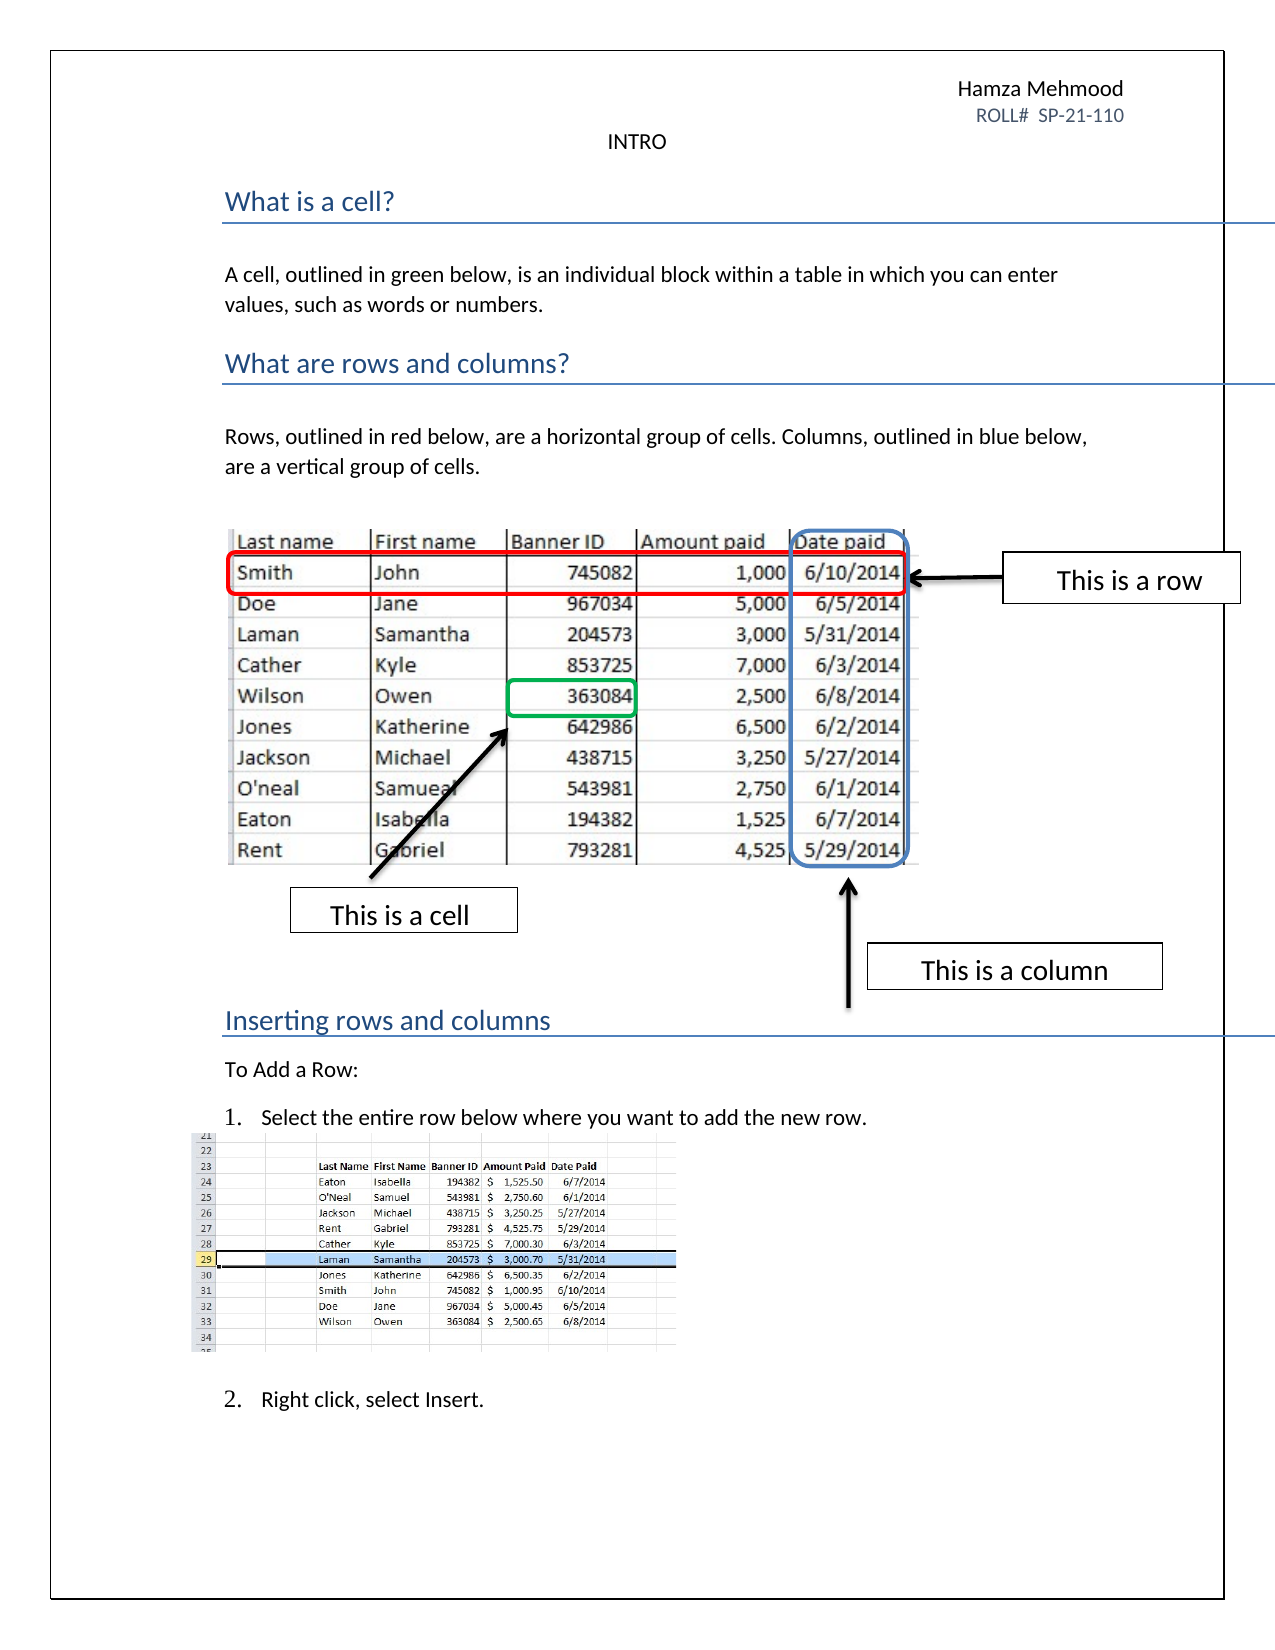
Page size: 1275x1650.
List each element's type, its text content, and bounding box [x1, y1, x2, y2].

picture [822, 869, 874, 1018]
picture [793, 555, 904, 591]
picture [228, 594, 797, 890]
picture [291, 895, 517, 925]
picture [793, 533, 905, 551]
picture [897, 529, 1002, 576]
text To Add a Row: [224, 1056, 1124, 1083]
picture [228, 529, 802, 552]
picture [1003, 560, 1241, 596]
text A cell, outlined in green below, is an individual block within a table in which you can enter values, such as words or numbers. [224, 260, 1124, 318]
text What are rows and columns? [224, 345, 1124, 380]
text What is a cell? [224, 183, 1124, 219]
picture [902, 579, 1011, 865]
text Rows, outlined in red below, are a horizontal group of cells. Columns, outlined in blue below, are a vertical group of cells. [224, 422, 1124, 480]
list Right click, select Insert. [223, 1384, 1124, 1413]
picture [793, 595, 905, 864]
picture [191, 1133, 677, 1352]
list Select the entire row below where you want to add the new row. [223, 1102, 1124, 1131]
picture [231, 555, 788, 591]
picture [349, 913, 355, 925]
picture [868, 944, 1162, 989]
